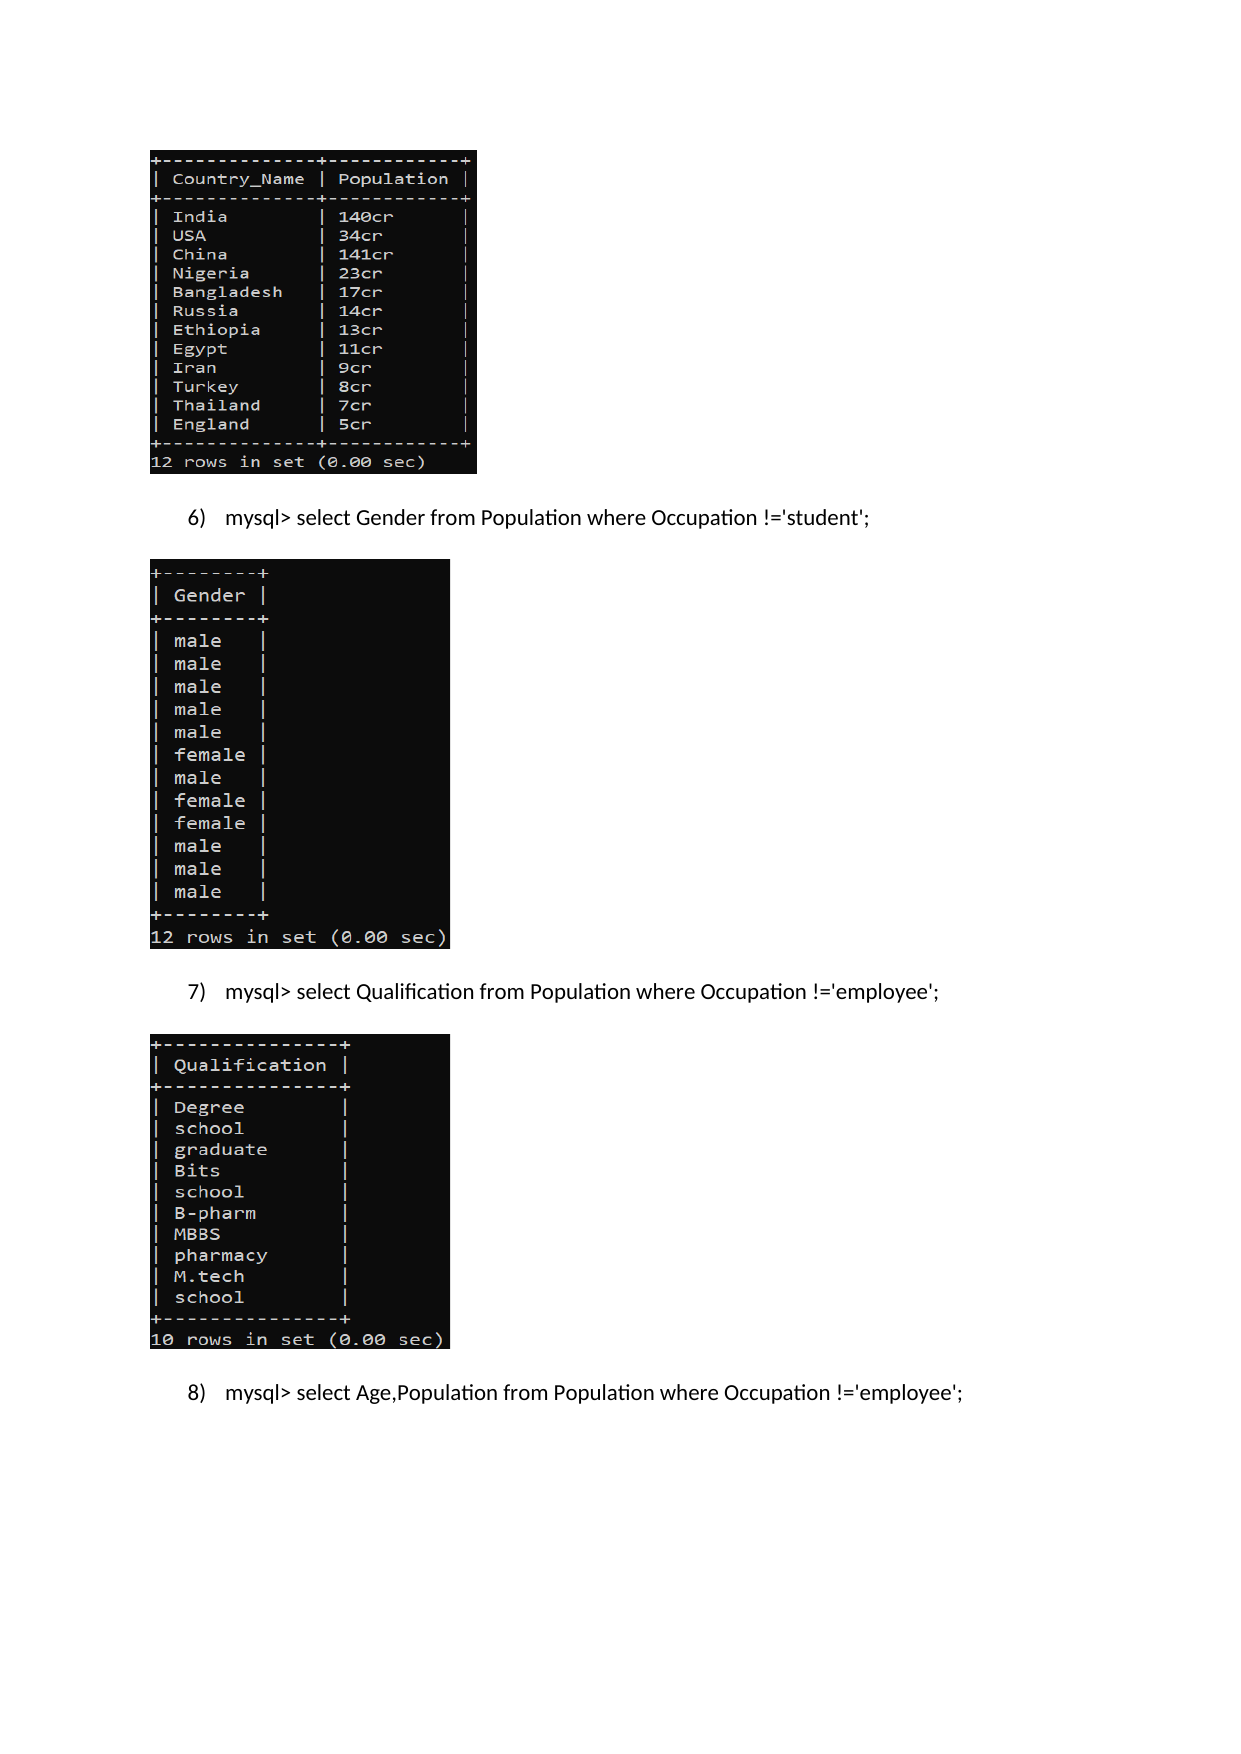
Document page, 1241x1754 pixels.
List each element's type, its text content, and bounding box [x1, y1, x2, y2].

picture [150, 1034, 451, 1349]
list mysql> select Qualification from Population where Occupation !='employee'; [187, 977, 1090, 1005]
list mysql> select Gender from Population where Occupation !='student'; [187, 503, 1090, 531]
picture [150, 150, 477, 474]
list mysql> select Age,Population from Population where Occupation !='employee'; [187, 1378, 1090, 1406]
picture [150, 559, 451, 949]
